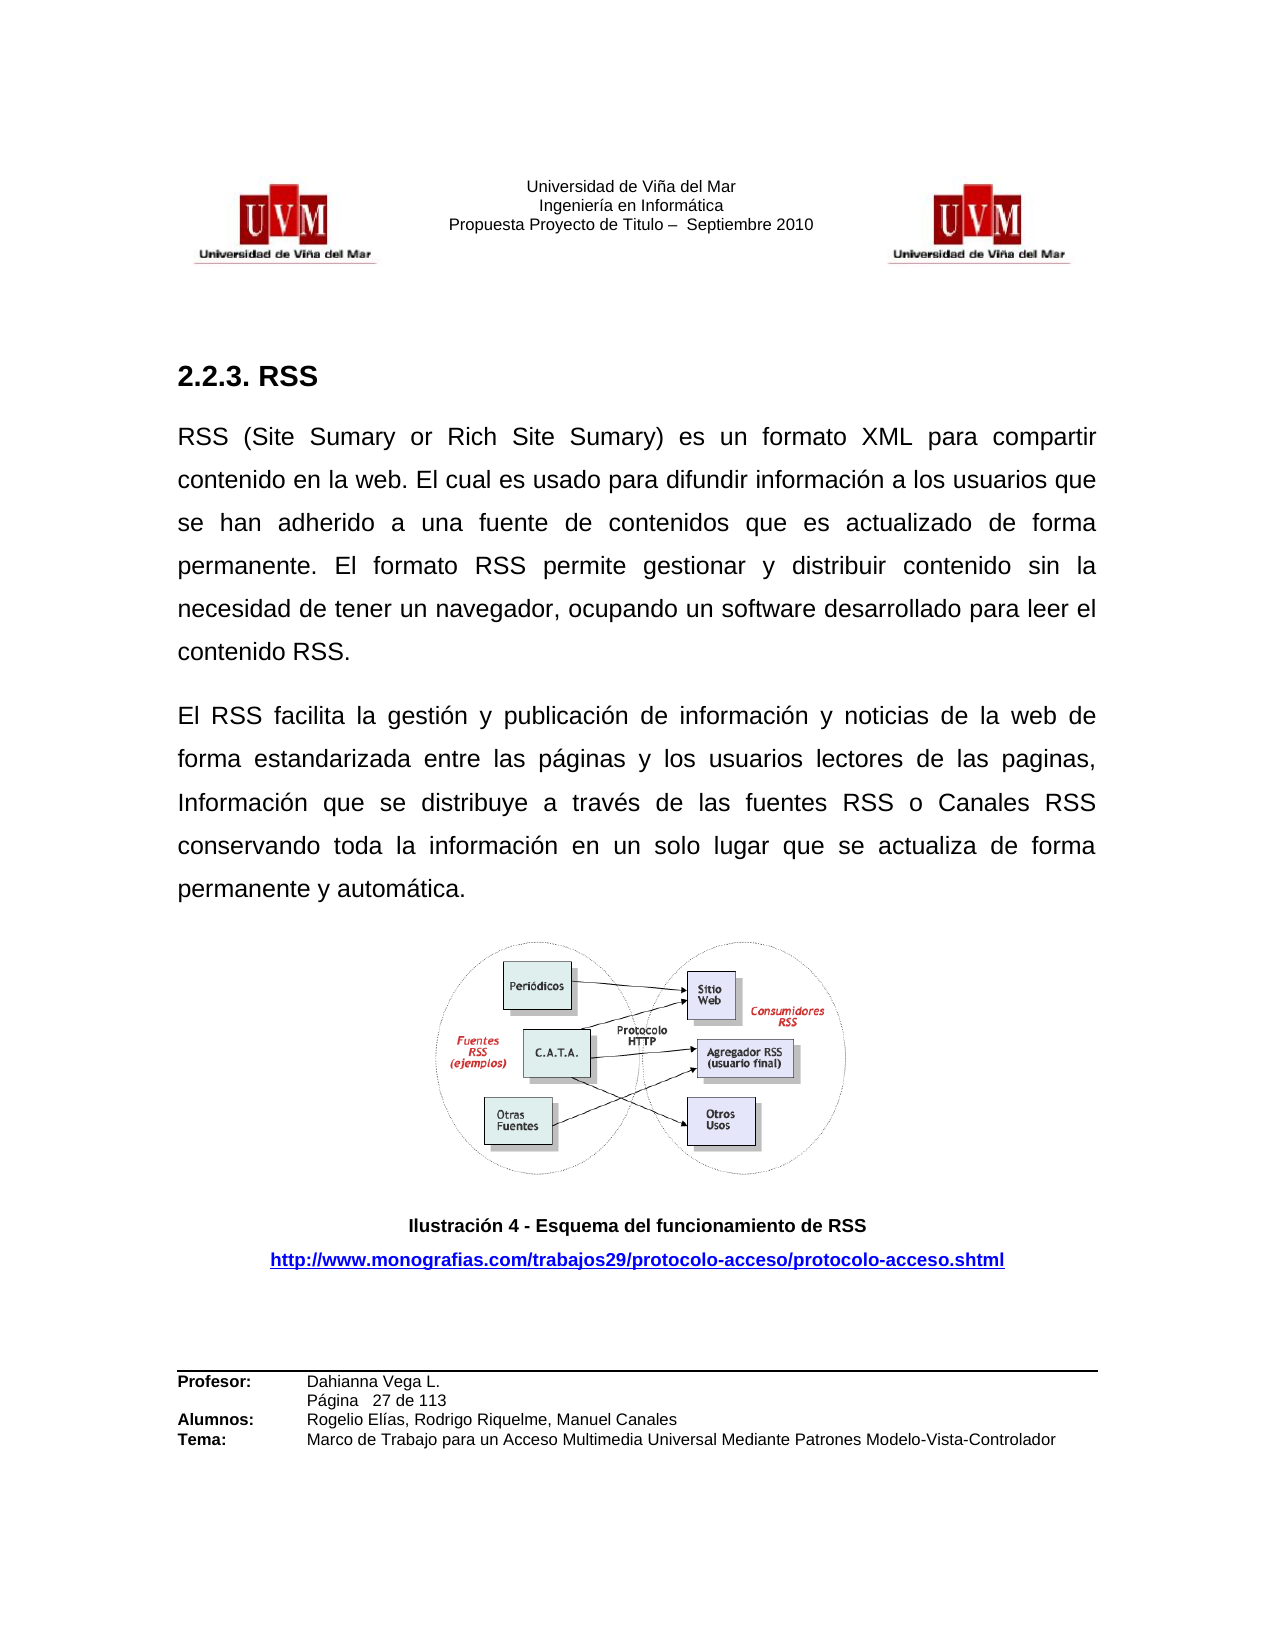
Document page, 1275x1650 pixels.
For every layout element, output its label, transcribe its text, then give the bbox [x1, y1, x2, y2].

text RSS (Site Sumary or Rich Site Sumary) es un formato XML para compartir contenido en la web. El cual es usado para difundir información a los usuarios que se han adherido a una fuente de contenidos que es actualizado de forma permanente. El formato RSS permite gestionar y distribuir contenido sin la necesidad de tener un navegador, ocupando un software desarrollado para leer el contenido RSS. [177, 422, 1098, 666]
text El RSS facilita la gestión y publicación de información y noticias de la web de forma estandarizada entre las páginas y los usuarios lectores de las paginas, Información que se distribuye a través de las fuentes RSS o Canales RSS conservando toda la información en un solo lugar que se actualiza de forma permanente y automática. [177, 701, 1098, 902]
text Ilustración 4 - Esquema del funcionamiento de RSS [177, 1215, 1098, 1237]
text http://www.monografias.com/trabajos29/protocolo-acceso/protocolo-acceso.shtml [177, 1249, 1098, 1271]
picture [177, 176, 390, 267]
subtitle 2.2.3. RSS [177, 359, 1098, 392]
picture [419, 937, 856, 1180]
picture [871, 176, 1084, 267]
